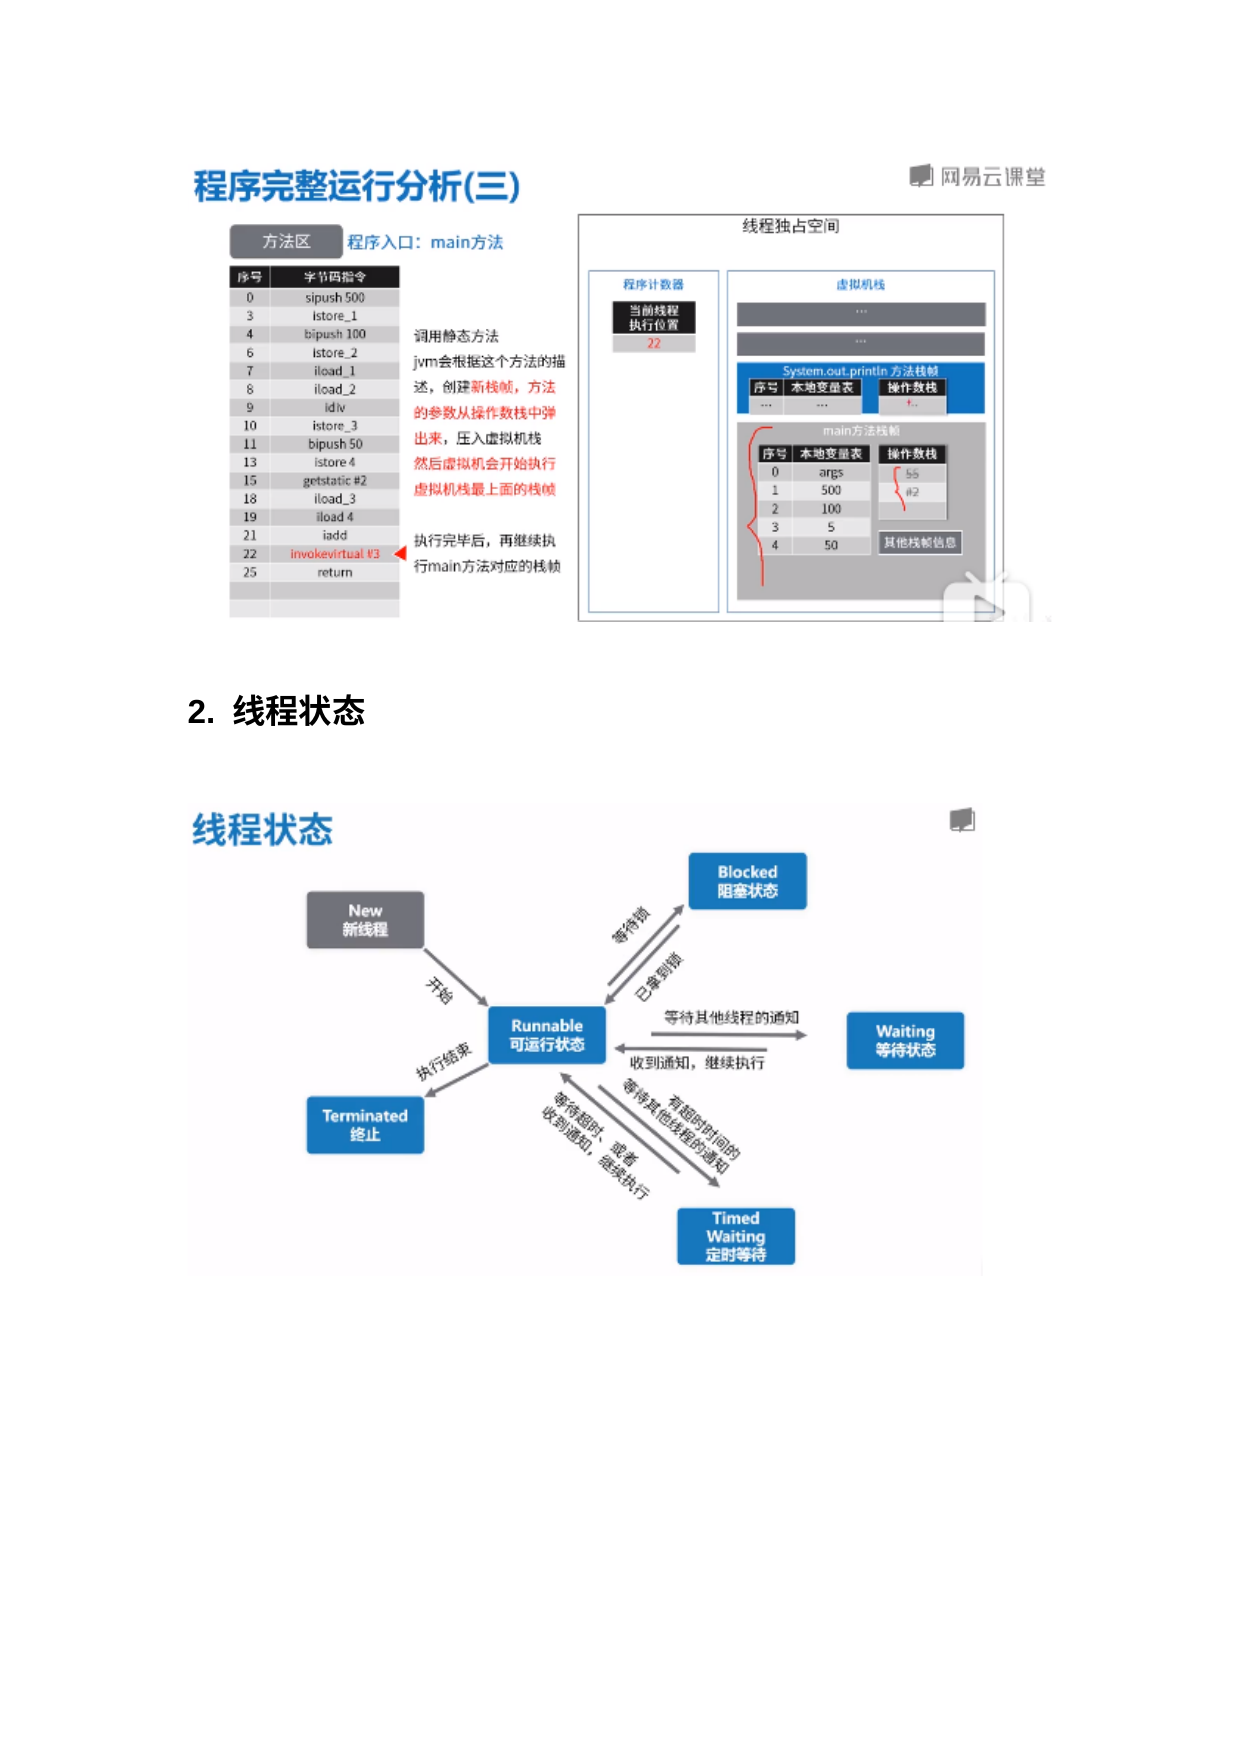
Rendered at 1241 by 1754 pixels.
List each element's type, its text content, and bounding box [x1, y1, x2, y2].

picture [187, 803, 983, 1276]
subtitle 线程状态 [187, 677, 1053, 742]
picture [187, 162, 1053, 622]
